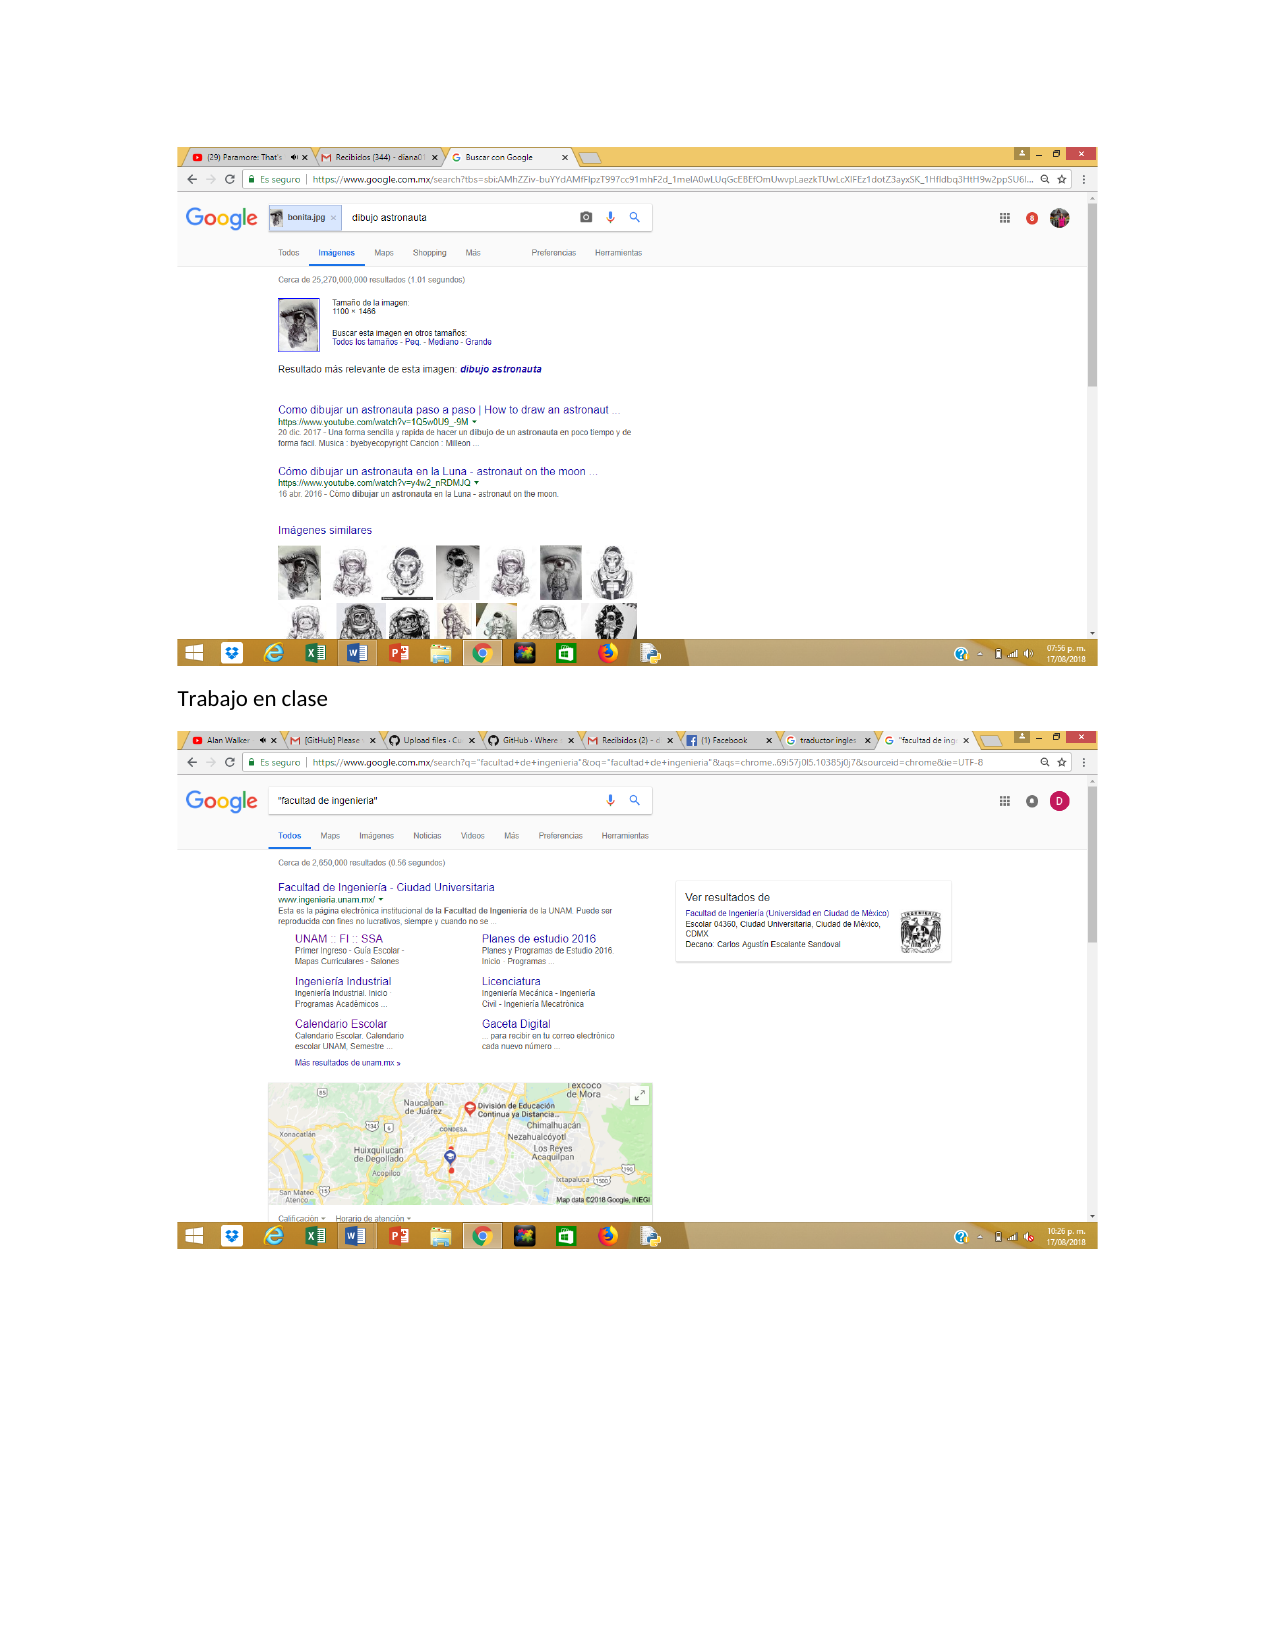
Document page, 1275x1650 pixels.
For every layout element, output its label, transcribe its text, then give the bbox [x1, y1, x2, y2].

picture [177, 147, 1098, 666]
text Trabajo en clase [177, 684, 1098, 712]
picture [177, 731, 1098, 1249]
